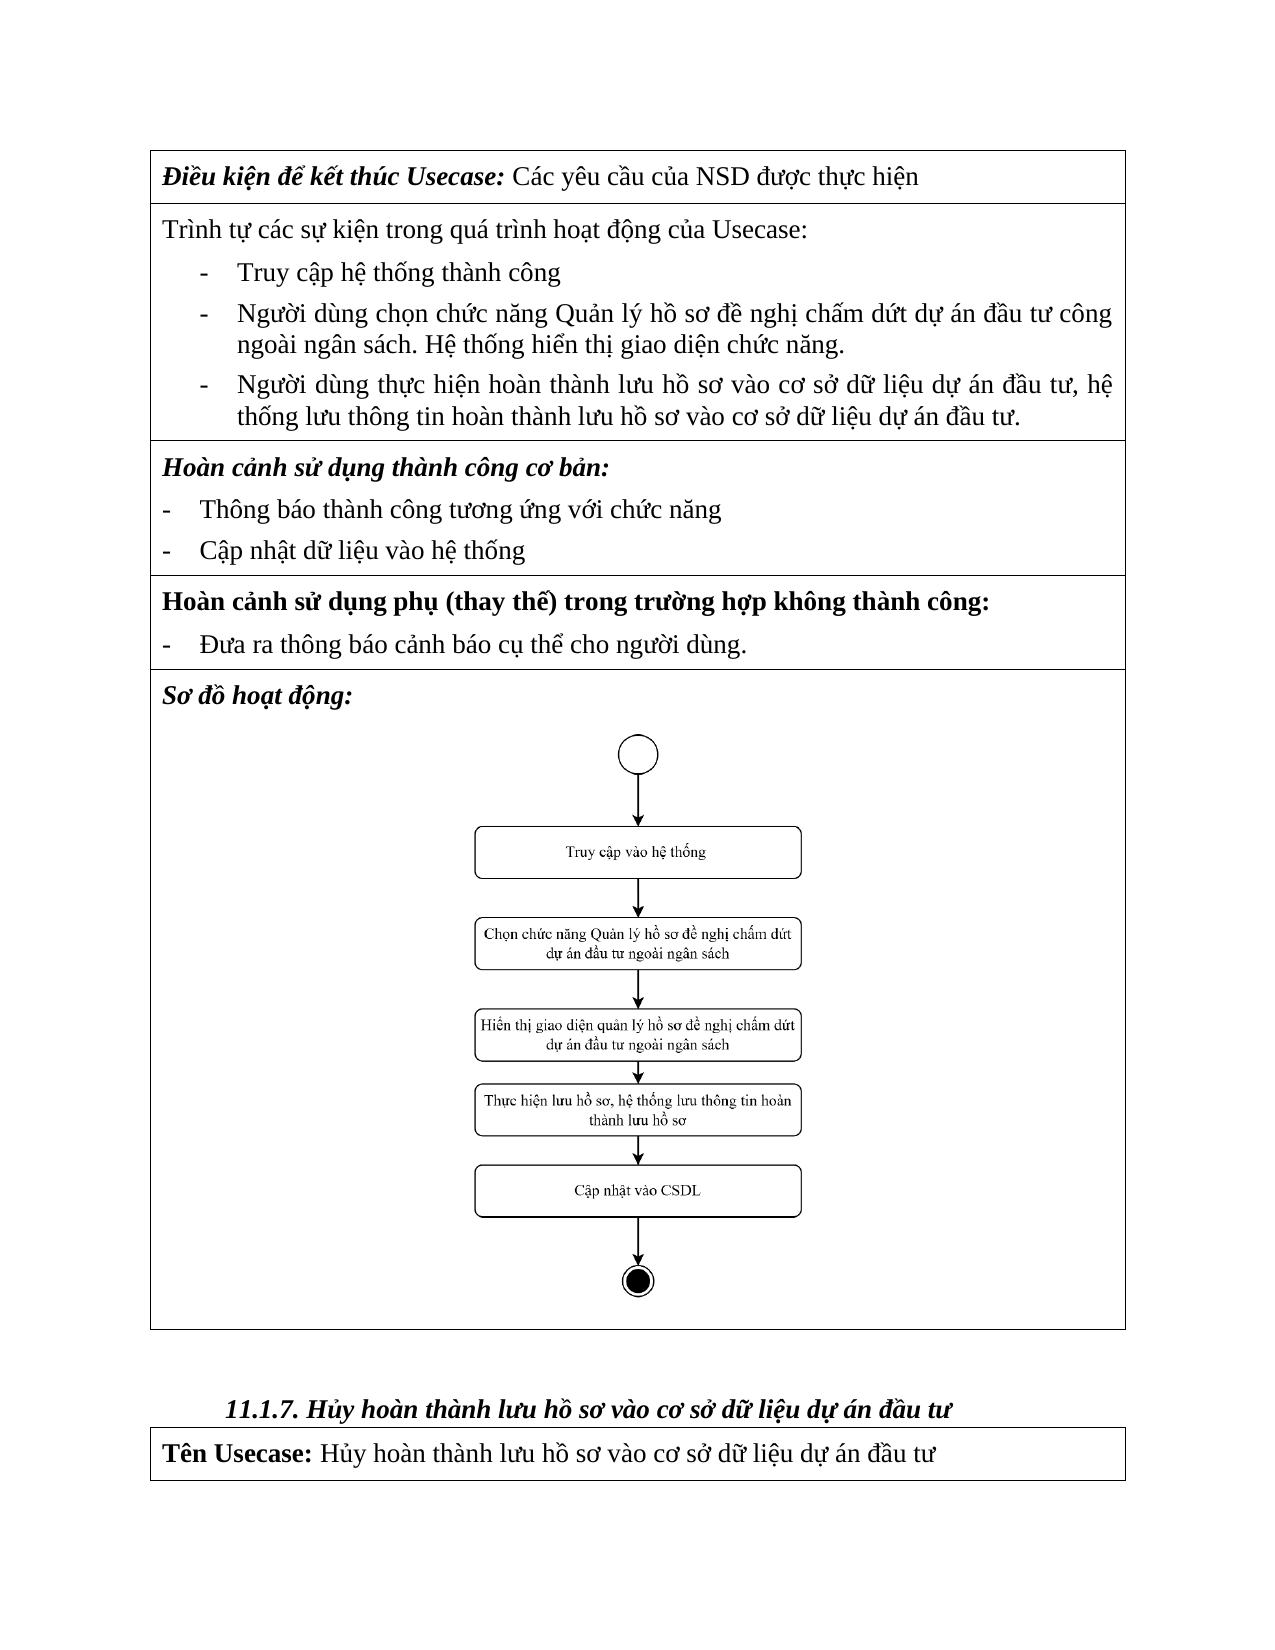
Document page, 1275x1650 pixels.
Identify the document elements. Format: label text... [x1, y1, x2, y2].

table_cell Hoàn cảnh sử dụng phụ (thay thế) trong trường hợp không thành công: Đưa ra thông báo cảnh báo cụ thể cho người dùng. [151, 576, 1125, 668]
table_cell Điều kiện để kết thúc Usecase: Các yêu cầu của NSD được thực hiện [151, 151, 1125, 203]
table_cell Sơ đồ hoạt động: [151, 670, 1125, 1329]
table_header Tên Usecase: Hủy hoàn thành lưu hồ sơ vào cơ sở dữ liệu dự án đầu tư [151, 1428, 1125, 1480]
subtitle 11.1.7. Hủy hoàn thành lưu hồ sơ vào cơ sở dữ liệu dự án đầu tư [225, 1393, 1125, 1424]
table_cell Hoàn cảnh sử dụng thành công cơ bản: Thông báo thành công tương ứng với chức năng Cập nhật dữ liệu vào hệ thống [151, 441, 1125, 574]
table_cell Trình tự các sự kiện trong quá trình hoạt động của Usecase: Truy cập hệ thống thành công Người dùng chọn chức năng Quản lý hồ sơ đề nghị chấm dứt dự án đầu tư công ngoài ngân sách. Hệ thống hiển thị giao diện chức năng. Người dùng thực hiện hoàn thành lưu hồ sơ vào cơ sở dữ liệu dự án đầu tư, hệ thống lưu thông tin hoàn thành lưu hồ sơ vào cơ sở dữ liệu dự án đầu tư. [151, 204, 1125, 440]
picture [461, 721, 815, 1311]
